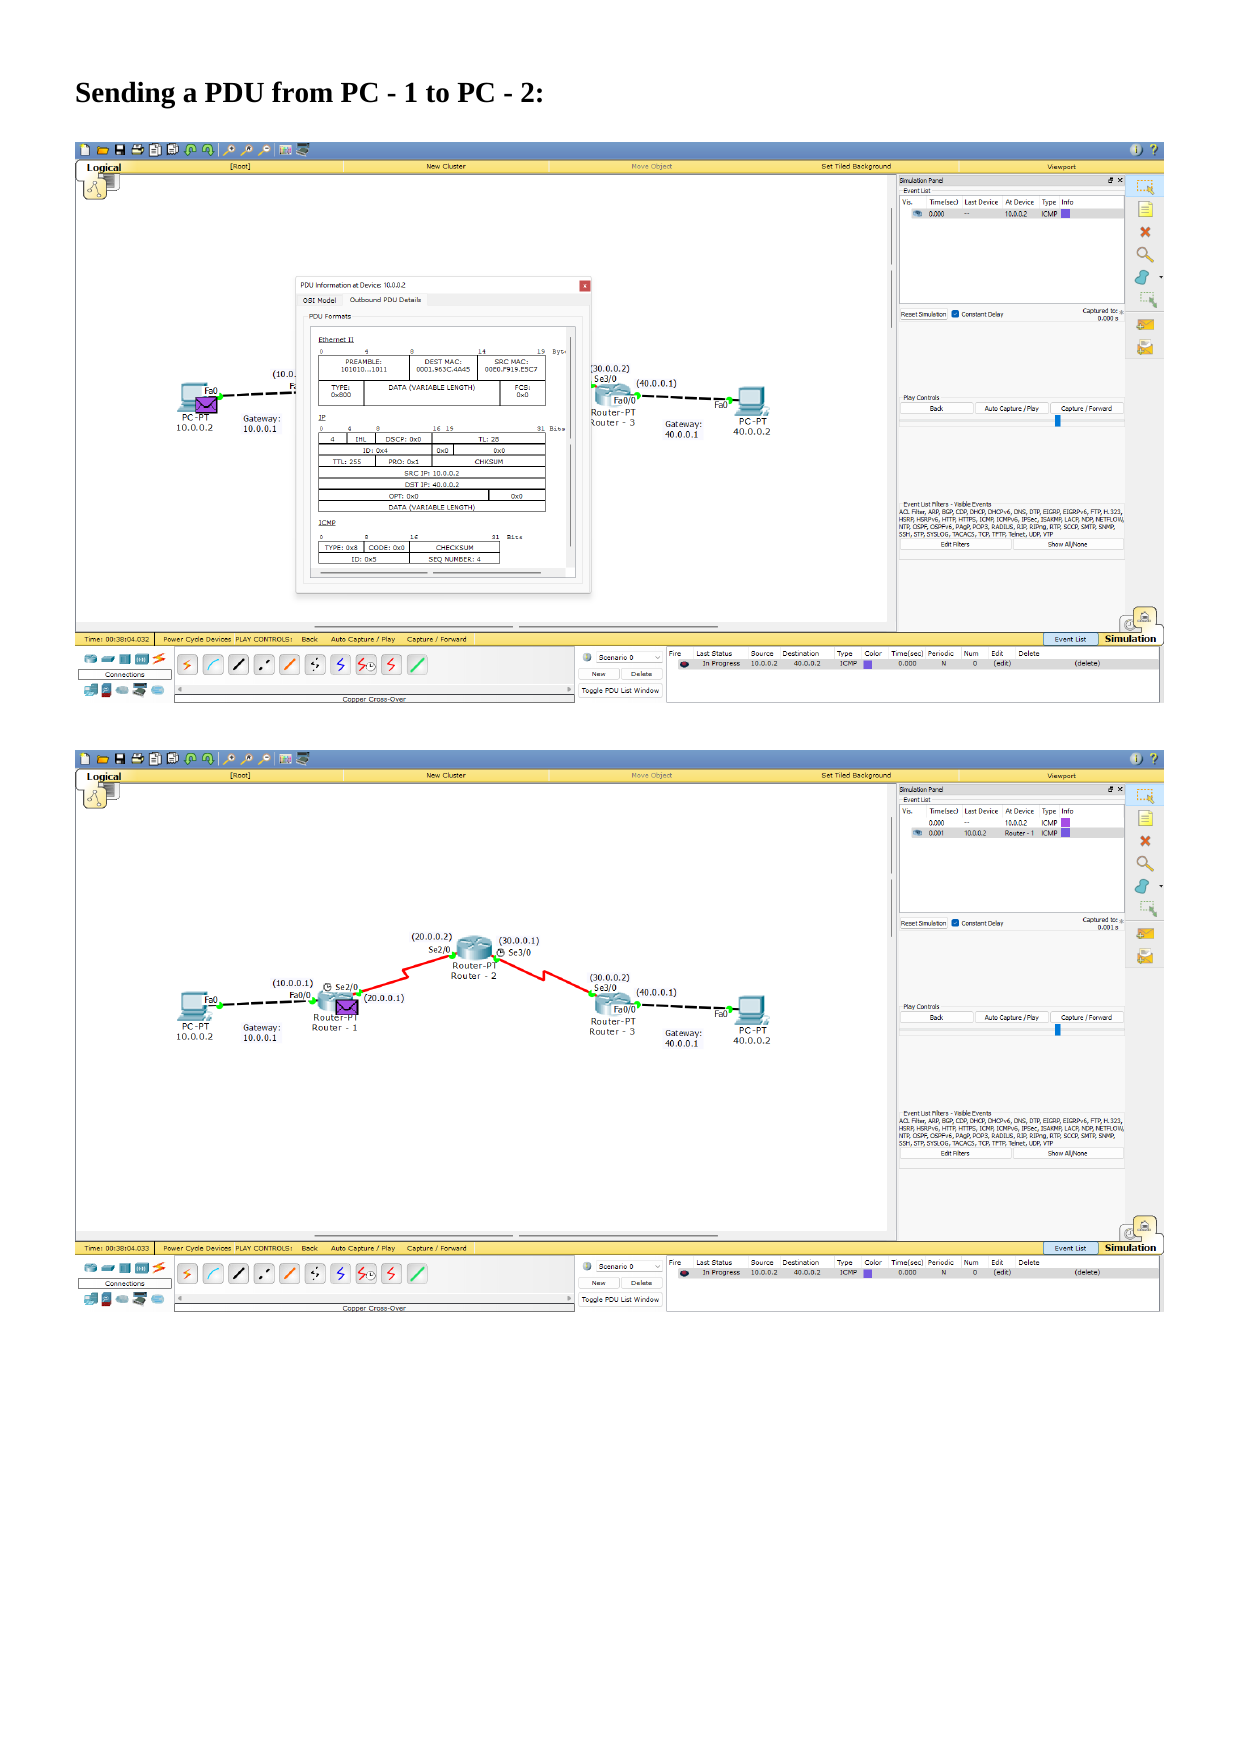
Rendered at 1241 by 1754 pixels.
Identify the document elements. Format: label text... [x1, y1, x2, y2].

picture [75, 142, 1164, 703]
picture [75, 750, 1164, 1312]
text Sending a PDU from PC - 1 to PC - 2: [75, 75, 1165, 108]
